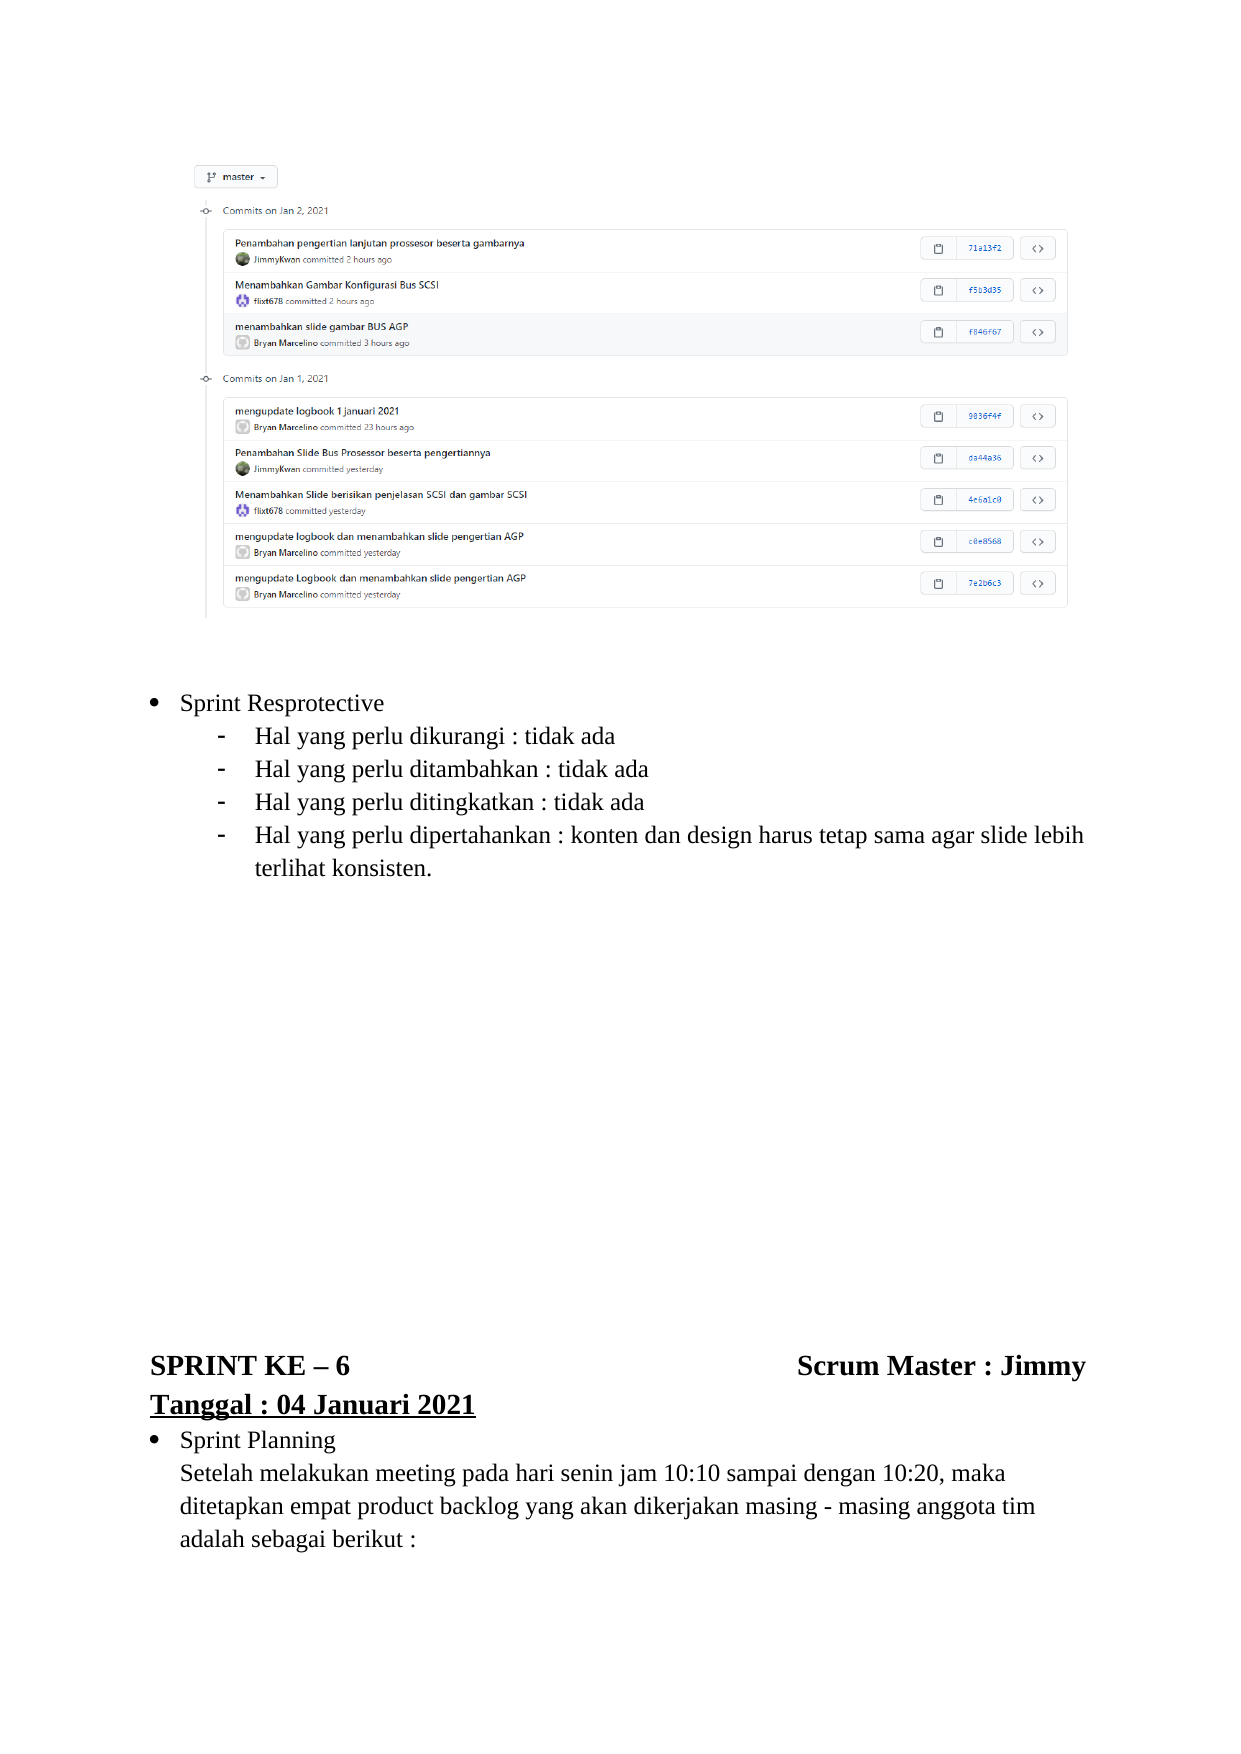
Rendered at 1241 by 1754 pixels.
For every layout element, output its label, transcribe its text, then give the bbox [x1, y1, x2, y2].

list Setelah melakukan meeting pada hari senin jam 10:10 sampai dengan 10:20, maka ditetapkan empat product backlog yang akan dikerjakan masing - masing anggota tim adalah sebagai berikut : [179, 1458, 1090, 1553]
list Sprint Planning [150, 1425, 1090, 1454]
text Tanggal : 04 Januari 2021 [150, 1387, 1090, 1420]
list Hal yang perlu ditingkatkan : tidak ada [217, 787, 1090, 816]
picture [179, 150, 1120, 618]
list Hal yang perlu dipertahankan : konten dan design harus tetap sama agar slide lebih terlihat konsisten. [217, 820, 1090, 882]
text SPRINT KE – 6 Scrum Master : Jimmy [150, 1348, 1090, 1382]
list Hal yang perlu dikurangi : tidak ada [217, 721, 1090, 749]
list Hal yang perlu ditambahkan : tidak ada [217, 754, 1090, 783]
list Sprint Resprotective [150, 688, 1090, 717]
